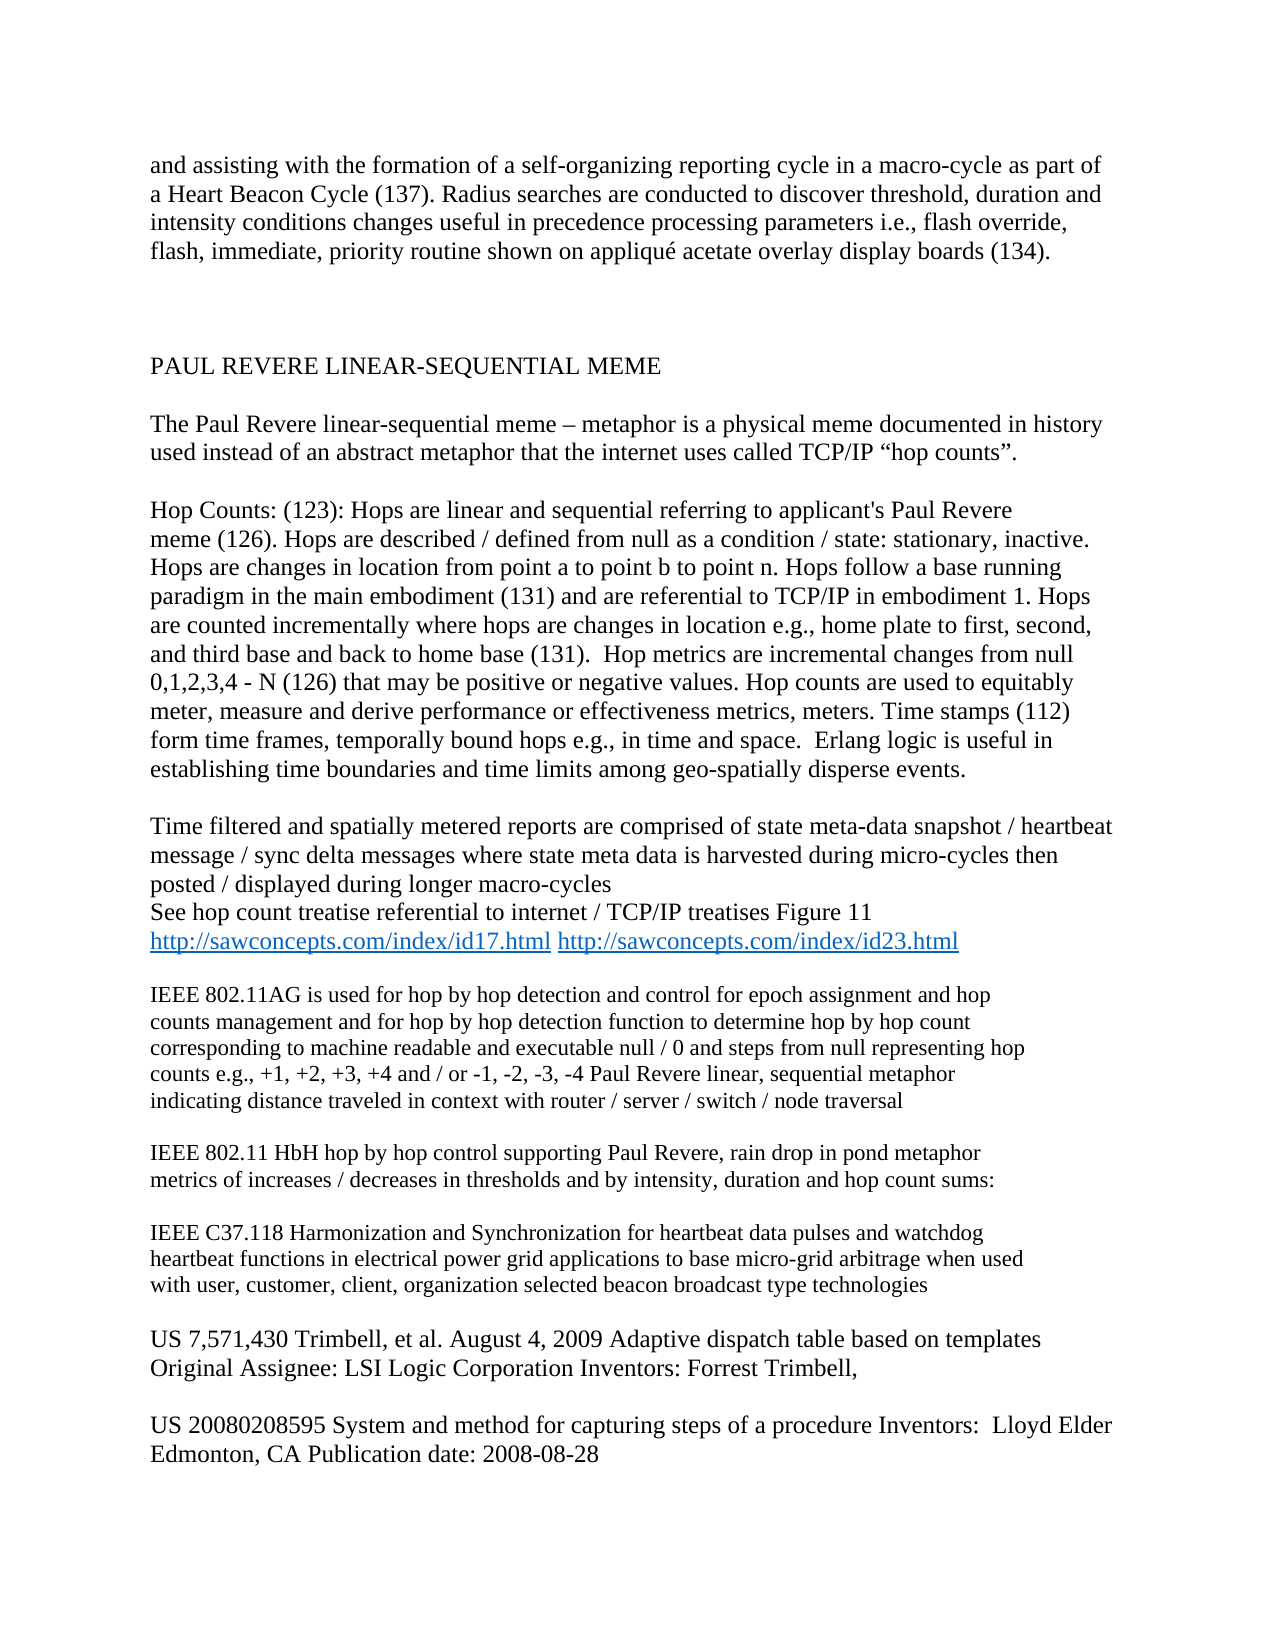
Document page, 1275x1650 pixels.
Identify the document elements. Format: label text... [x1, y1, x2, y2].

text IEEE C37.118 Harmonization and Synchronization for heartbeat data pulses and watchdog [150, 1218, 1125, 1245]
text The Paul Revere linear-sequential meme – metaphor is a physical meme documented in history used instead of an abstract metaphor that the internet uses called TCP/IP “hop counts”. [150, 409, 1116, 466]
text Hop Counts: (123): Hops are linear and sequential referring to applicant's Paul Revere [150, 495, 1116, 524]
text indicating distance traveled in context with router / server / switch / node traversal [150, 1087, 1125, 1113]
text PAUL REVERE LINEAR-SEQUENTIAL MEME [150, 351, 1116, 380]
text metrics of increases / decreases in thresholds and by intensity, duration and hop count sums: [150, 1166, 1125, 1192]
text IEEE 802.11AG is used for hop by hop detection and control for epoch assignment and hop [150, 981, 1125, 1008]
text counts management and for hop by hop detection function to determine hop by hop count [150, 1008, 1125, 1034]
text See hop count treatise referential to internet / TCP/IP treatises Figure 11 http://sawconcepts.com/index/id17.html http://sawconcepts.com/index/id23.html [150, 897, 1116, 955]
text Time filtered and spatially metered reports are comprised of state meta-data snapshot / heartbeat message / sync delta messages where state meta data is harvested during micro-cycles then posted / displayed during longer macro-cycles [150, 811, 1116, 897]
text meme (126). Hops are described / defined from null as a condition / state: stationary, inactive. Hops are changes in location from point a to point b to point n. Hops follow a base running paradigm in the main embodiment (131) and are referential to TCP/IP in embodiment 1. Hops are counted incrementally where hops are changes in location e.g., home plate to first, second, and third base and back to home base (131). Hop metrics are incremental changes from null 0,1,2,3,4 - N (126) that may be positive or negative values. Hop counts are used to equitably meter, measure and derive performance or effectiveness metrics, meters. Time stamps (112) form time frames, temporally bound hops e.g., in time and space. Erlang logic is useful in establishing time boundaries and time limits among geo-spatially disperse events. [150, 524, 1116, 782]
text US 7,571,430 Trimbell, et al. August 4, 2009 Adaptive dispatch table based on templates [150, 1324, 1125, 1353]
text with user, customer, client, organization selected beacon broadcast type technologies [150, 1271, 1125, 1298]
text counts e.g., +1, +2, +3, +4 and / or -1, -2, -3, -4 Paul Revere linear, sequential metaphor [150, 1060, 1125, 1087]
text Edmonton, CA Publication date: 2008-08-28 [150, 1439, 1125, 1468]
text and assisting with the formation of a self-organizing reporting cycle in a macro-cycle as part of a Heart Beacon Cycle (137). Radius searches are conducted to discover threshold, duration and intensity conditions changes useful in precedence processing parameters i.e., flash override, flash, immediate, priority routine shown on appliqué acetate overlay display boards (134). [150, 150, 1116, 265]
text US 20080208595 System and method for capturing steps of a procedure Inventors: Lloyd Elder [150, 1410, 1125, 1439]
text Original Assignee: LSI Logic Corporation Inventors: Forrest Trimbell, [150, 1353, 1125, 1381]
text corresponding to machine readable and executable null / 0 and steps from null representing hop [150, 1034, 1125, 1060]
text heartbeat functions in electrical power grid applications to base micro-grid arbitrage when used [150, 1245, 1125, 1271]
text IEEE 802.11 HbH hop by hop control supporting Paul Revere, rain drop in pond metaphor [150, 1139, 1125, 1166]
